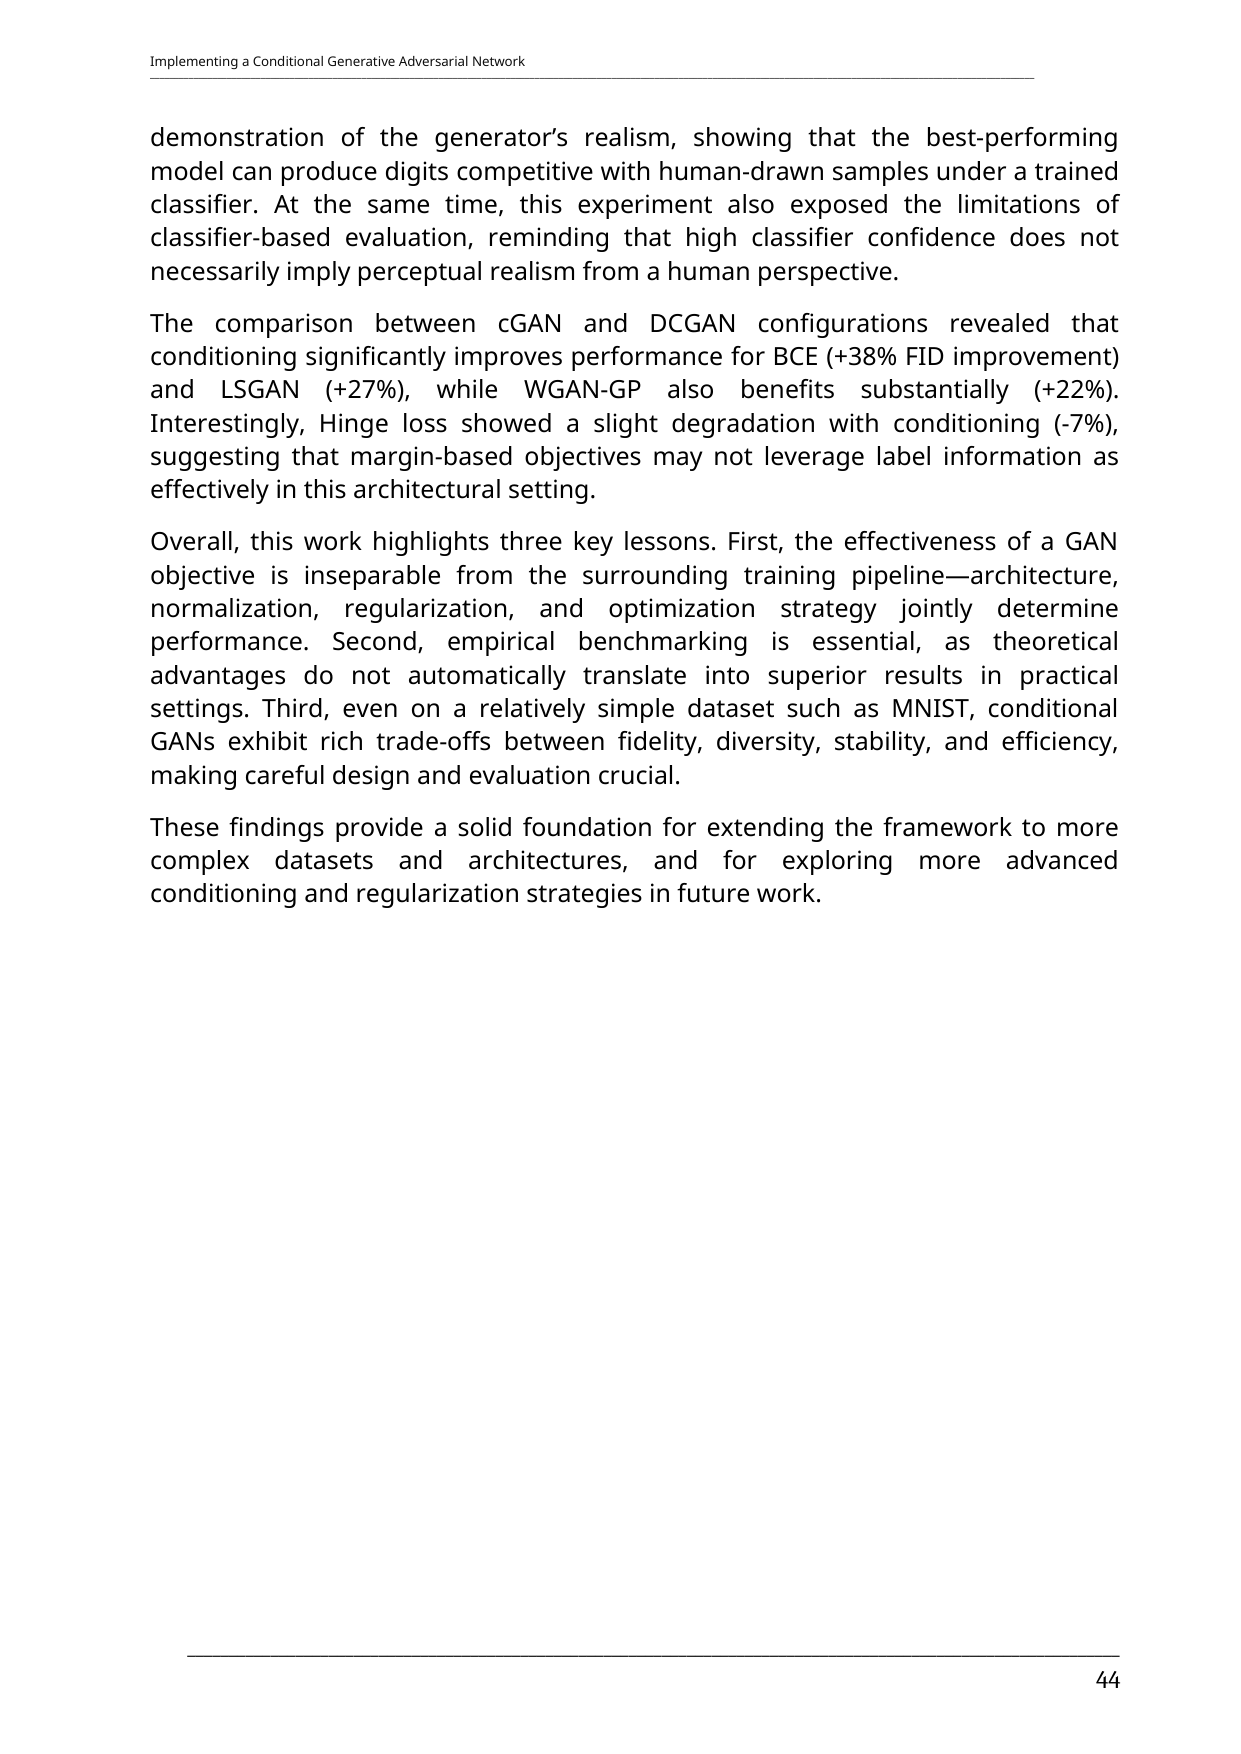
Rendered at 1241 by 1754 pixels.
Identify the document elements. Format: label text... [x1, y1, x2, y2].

text These findings provide a solid foundation for extending the framework to more complex datasets and architectures, and for exploring more advanced conditioning and regularization strategies in future work. [150, 809, 1120, 909]
text The comparison between cGAN and DCGAN configurations revealed that conditioning significantly improves performance for BCE (+38% FID improvement) and LSGAN (+27%), while WGAN-GP also benefits substantially (+22%). Interestingly, Hinge loss showed a slight degradation with conditioning (-7%), suggesting that margin-based objectives may not leverage label information as effectively in this architectural setting. [150, 305, 1120, 505]
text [150, 120, 1120, 287]
text Overall, this work highlights three key lessons. First, the effectiveness of a GAN objective is inseparable from the surrounding training pipeline—architecture, normalization, regularization, and optimization strategy jointly determine performance. Second, empirical benchmarking is essential, as theoretical advantages do not automatically translate into superior results in practical settings. Third, even on a relatively simple dataset such as MNIST, conditional GANs exhibit rich trade-offs between fidelity, diversity, stability, and efficiency, making careful design and evaluation crucial. [150, 524, 1120, 791]
